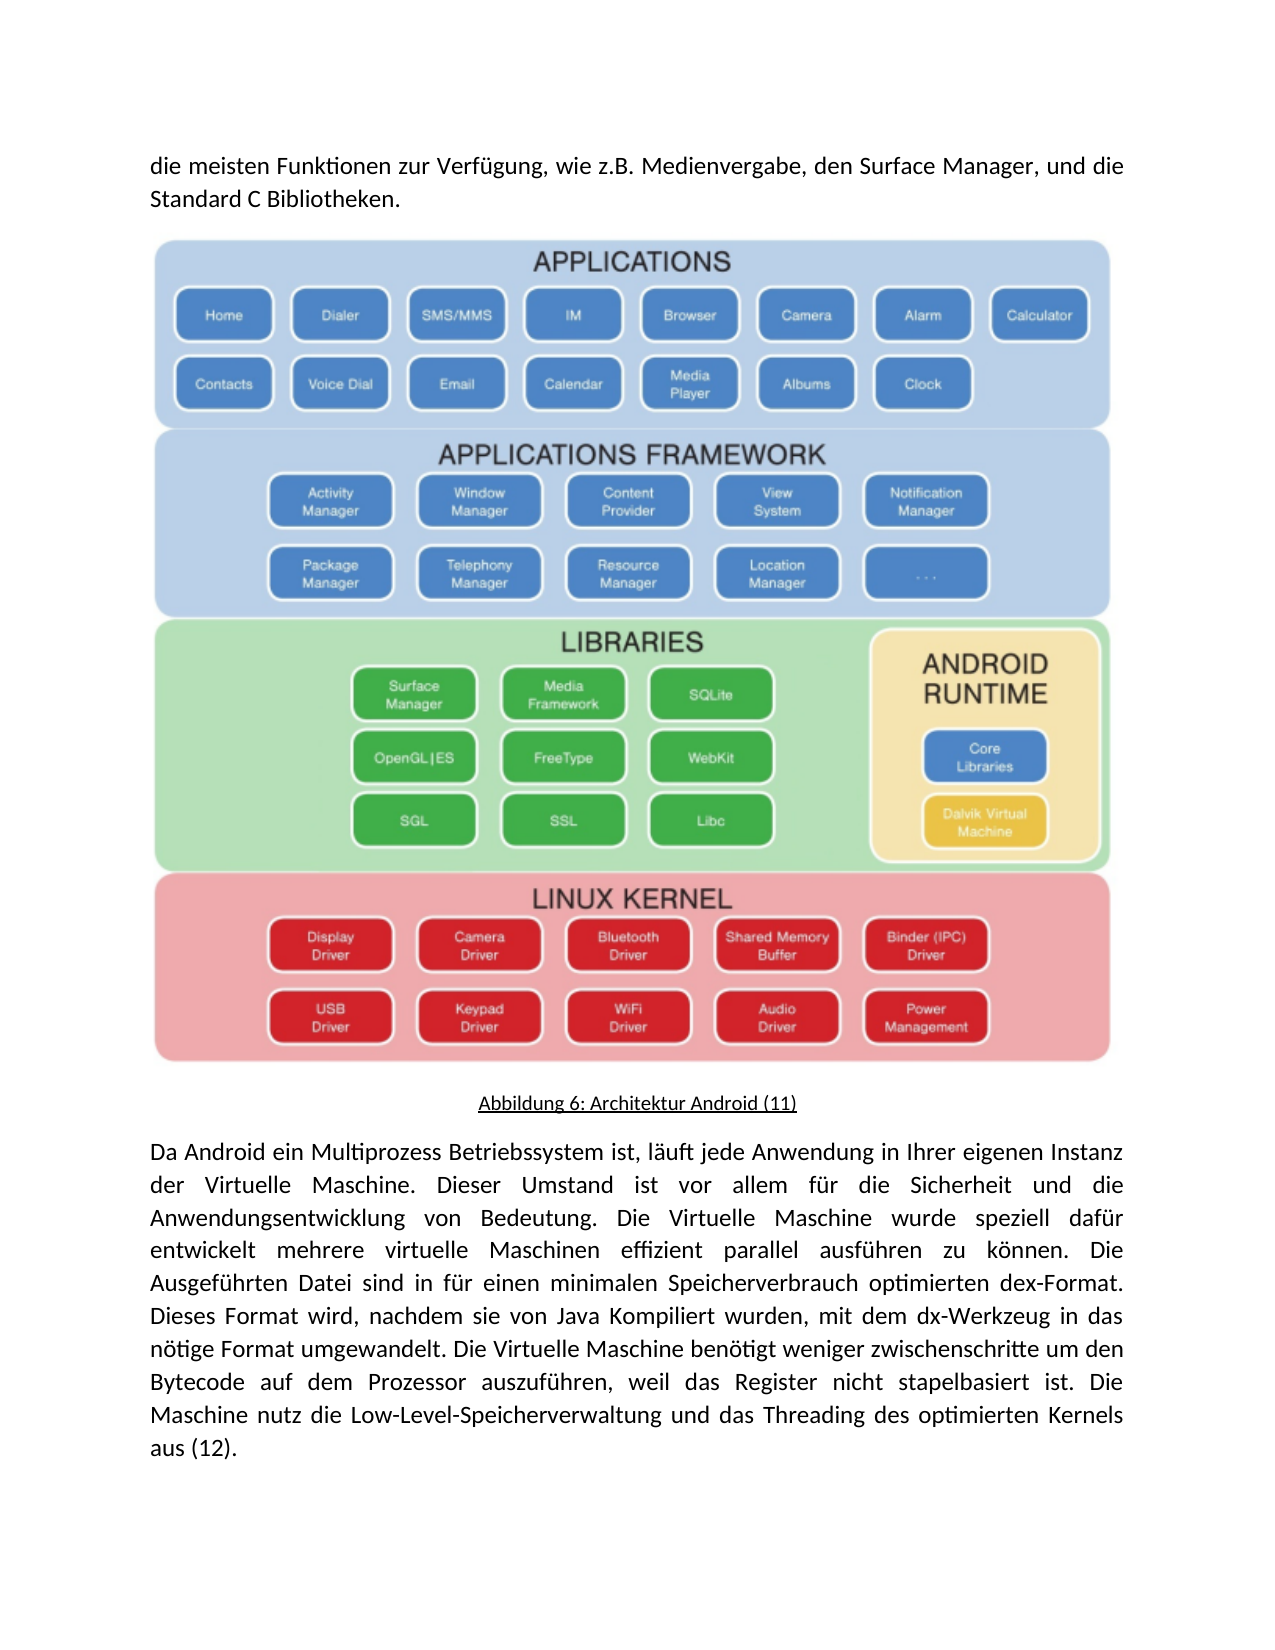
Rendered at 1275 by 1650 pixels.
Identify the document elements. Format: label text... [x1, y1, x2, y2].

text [150, 150, 1125, 213]
picture [150, 232, 1121, 1071]
text Da Android ein Multiprozess Betriebssystem ist, läuft jede Anwendung in Ihrer eigenen Instanz der Virtuelle Maschine. Dieser Umstand ist vor allem für die Sicherheit und die Anwendungsentwicklung von Bedeutung. Die Virtuelle Maschine wurde speziell dafür entwickelt mehrere virtuelle Maschinen effizient parallel ausführen zu können. Die Ausgeführten Datei sind in für einen minimalen Speicherverbrauch optimierten dex-Format. Dieses Format wird, nachdem sie von Java Kompiliert wurden, mit dem dx-Werkzeug in das nötige Format umgewandelt. Die Virtuelle Maschine benötigt weniger zwischenschritte um den Bytecode auf dem Prozessor auszuführen, weil das Register nicht stapelbasiert ist. Die Maschine nutz die Low-Level-Speicherverwaltung und das Threading des optimierten Kernels aus. [150, 1136, 1125, 1463]
text Abbildung : Architektur Android [150, 1090, 1125, 1115]
